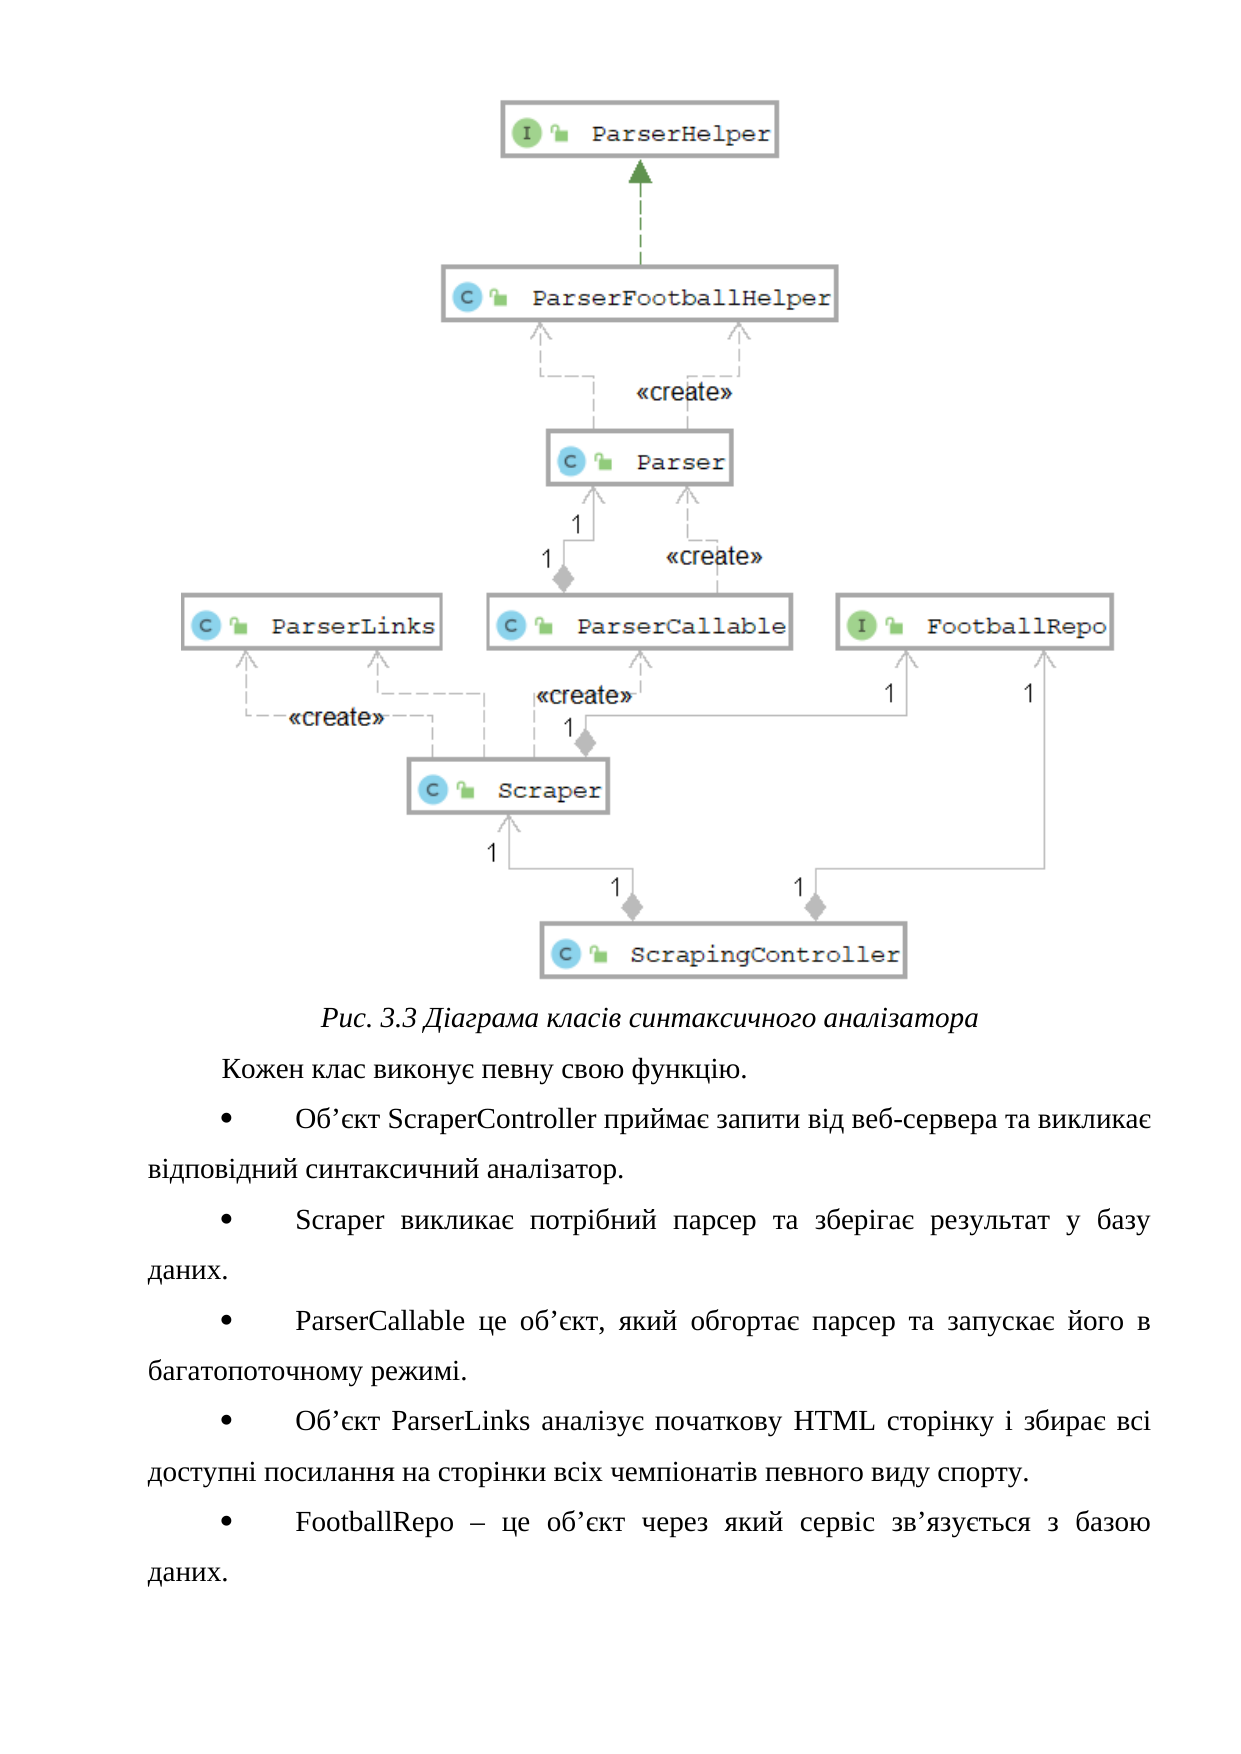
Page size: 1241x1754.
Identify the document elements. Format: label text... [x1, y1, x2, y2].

picture [181, 88, 1119, 984]
list Scraper викликає потрібний парсер та зберігає результат у базу даних. [148, 1202, 1152, 1286]
list Об’єкт ParserLinks аналізує початкову HTML сторінку і збирає всі доступні посилання на сторінки всіх чемпіонатів певного виду спорту. [148, 1403, 1152, 1487]
list Об’єкт ScraperController приймає запити від веб-сервера та викликає відповідний синтаксичний аналізатор. [148, 1101, 1152, 1185]
list FootballRepo – це об’єкт через який сервіс зв’язується з базою даних. [148, 1504, 1152, 1588]
text Кожен клас виконує певну свою функцію. [148, 1051, 1152, 1084]
list ParserCallable це об’єкт, який обгортає парсер та запускає його в багатопоточному режимі. [148, 1303, 1152, 1387]
text Рис. 3.3 Діаграма класів синтаксичного аналізатора [88, 1001, 1152, 1034]
